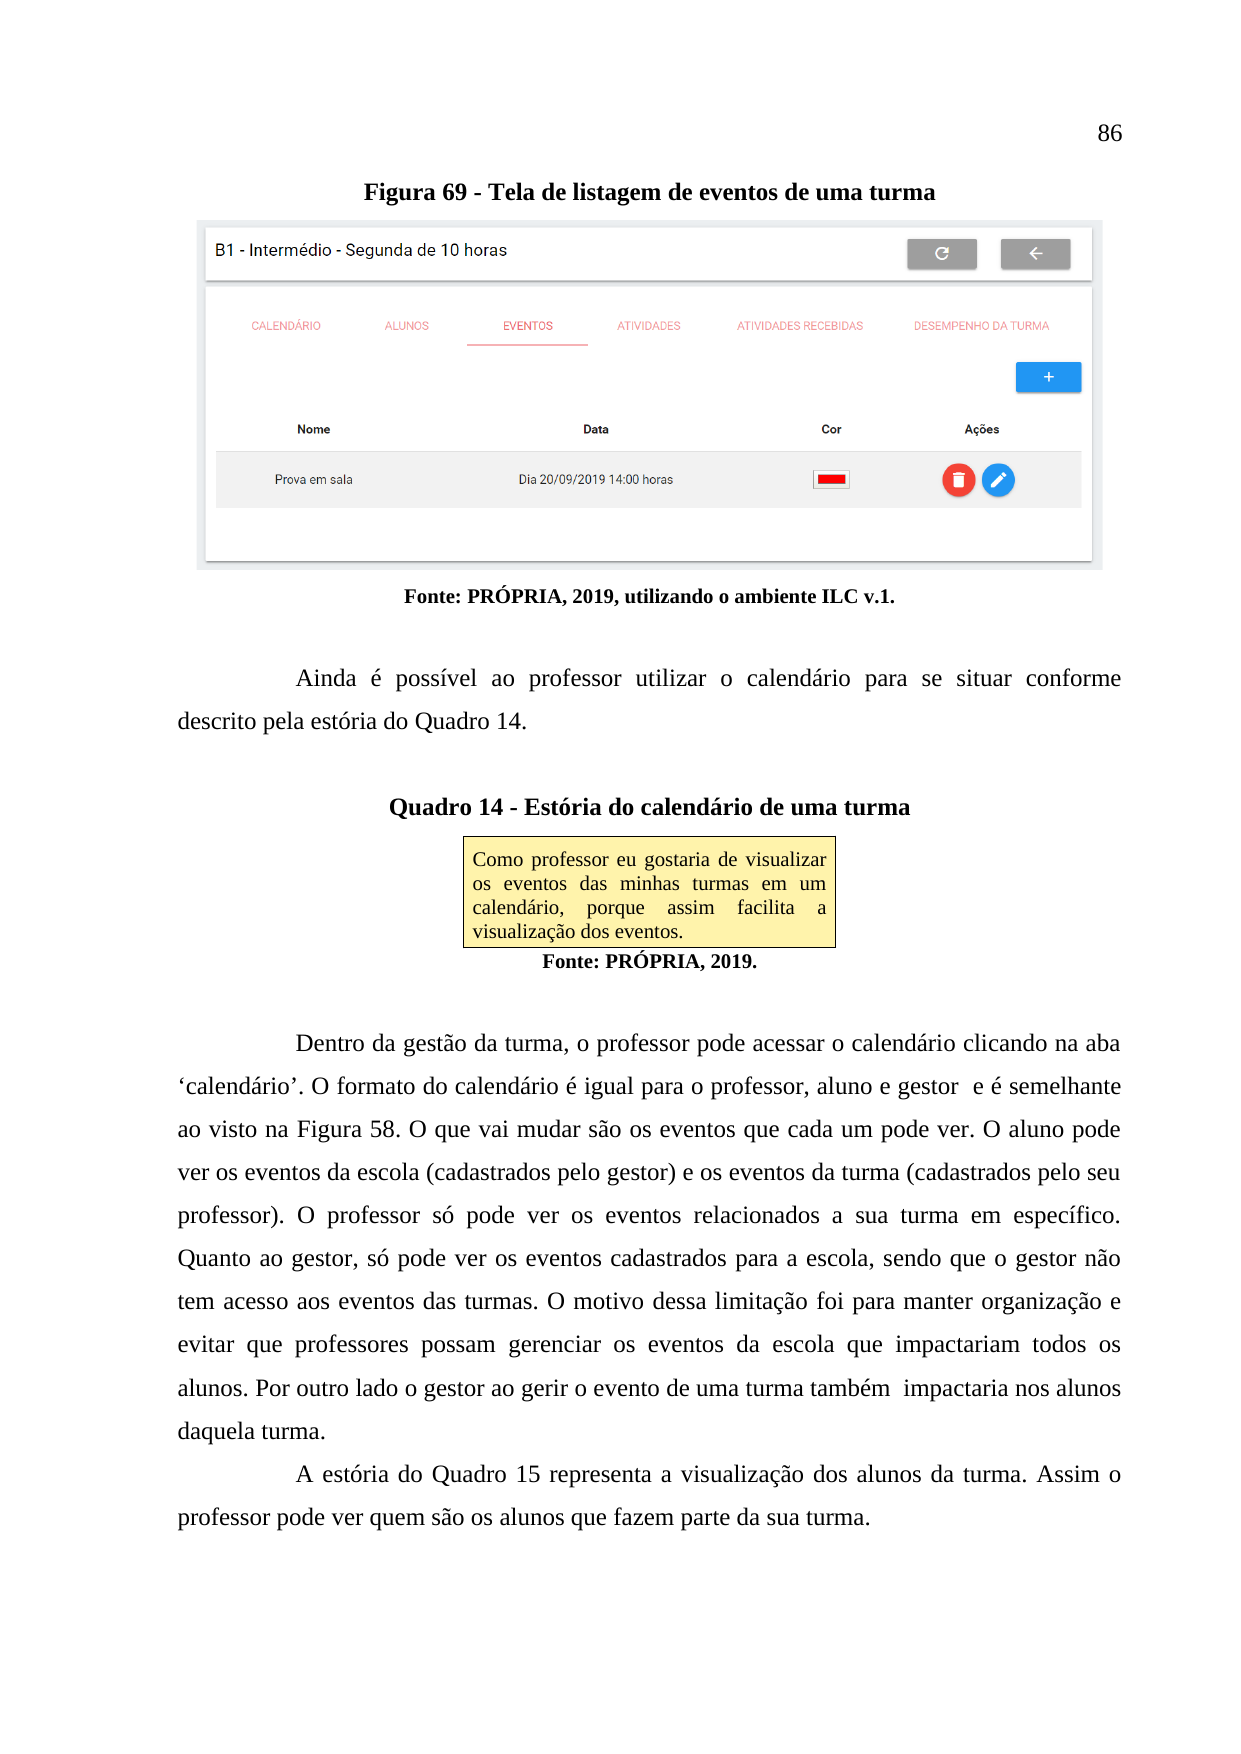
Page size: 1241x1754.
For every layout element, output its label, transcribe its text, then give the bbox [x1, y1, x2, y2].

text Ainda é possível ao professor utilizar o calendário para se situar conforme descrito pela estória do Quadro 14. [177, 663, 1122, 735]
text A estória do Quadro 15 representa a visualização dos alunos da turma. Assim o professor pode ver quem são os alunos que fazem parte da sua turma. [177, 1459, 1122, 1531]
text Quadro 14 - Estória do calendário de uma turma [177, 792, 1122, 821]
text Figura 69 - Tela de listagem de eventos de uma turma [177, 177, 1122, 206]
picture [196, 220, 1103, 570]
text Dentro da gestão da turma, o professor pode acessar o calendário clicando na aba ‘calendário’. O formato do calendário é igual para o professor, aluno e gestor e é semelhante ao visto na Figura 58. O que vai mudar são os eventos que cada um pode ver. O aluno pode ver os eventos da escola (cadastrados pelo gestor) e os eventos da turma (cadastrados pelo seu professor). O professor só pode ver os eventos relacionados a sua turma em específico. Quanto ao gestor, só pode ver os eventos cadastrados para a escola, sendo que o gestor não tem acesso aos eventos das turmas. O motivo dessa limitação foi para manter organização e evitar que professores possam gerenciar os eventos da escola que impactariam todos os alunos. Por outro lado o gestor ao gerir o evento de uma turma também impactaria nos alunos daquela turma. [177, 1028, 1122, 1444]
text Fonte: PRÓPRIA, 2019, utilizando o ambiente ILC v.1. [177, 584, 1122, 608]
text Fonte: PRÓPRIA, 2019. [177, 948, 1122, 973]
text Como professor eu gostaria de visualizar os eventos das minhas turmas em um calendário, porque assim facilita a visualização dos eventos. [464, 837, 835, 947]
